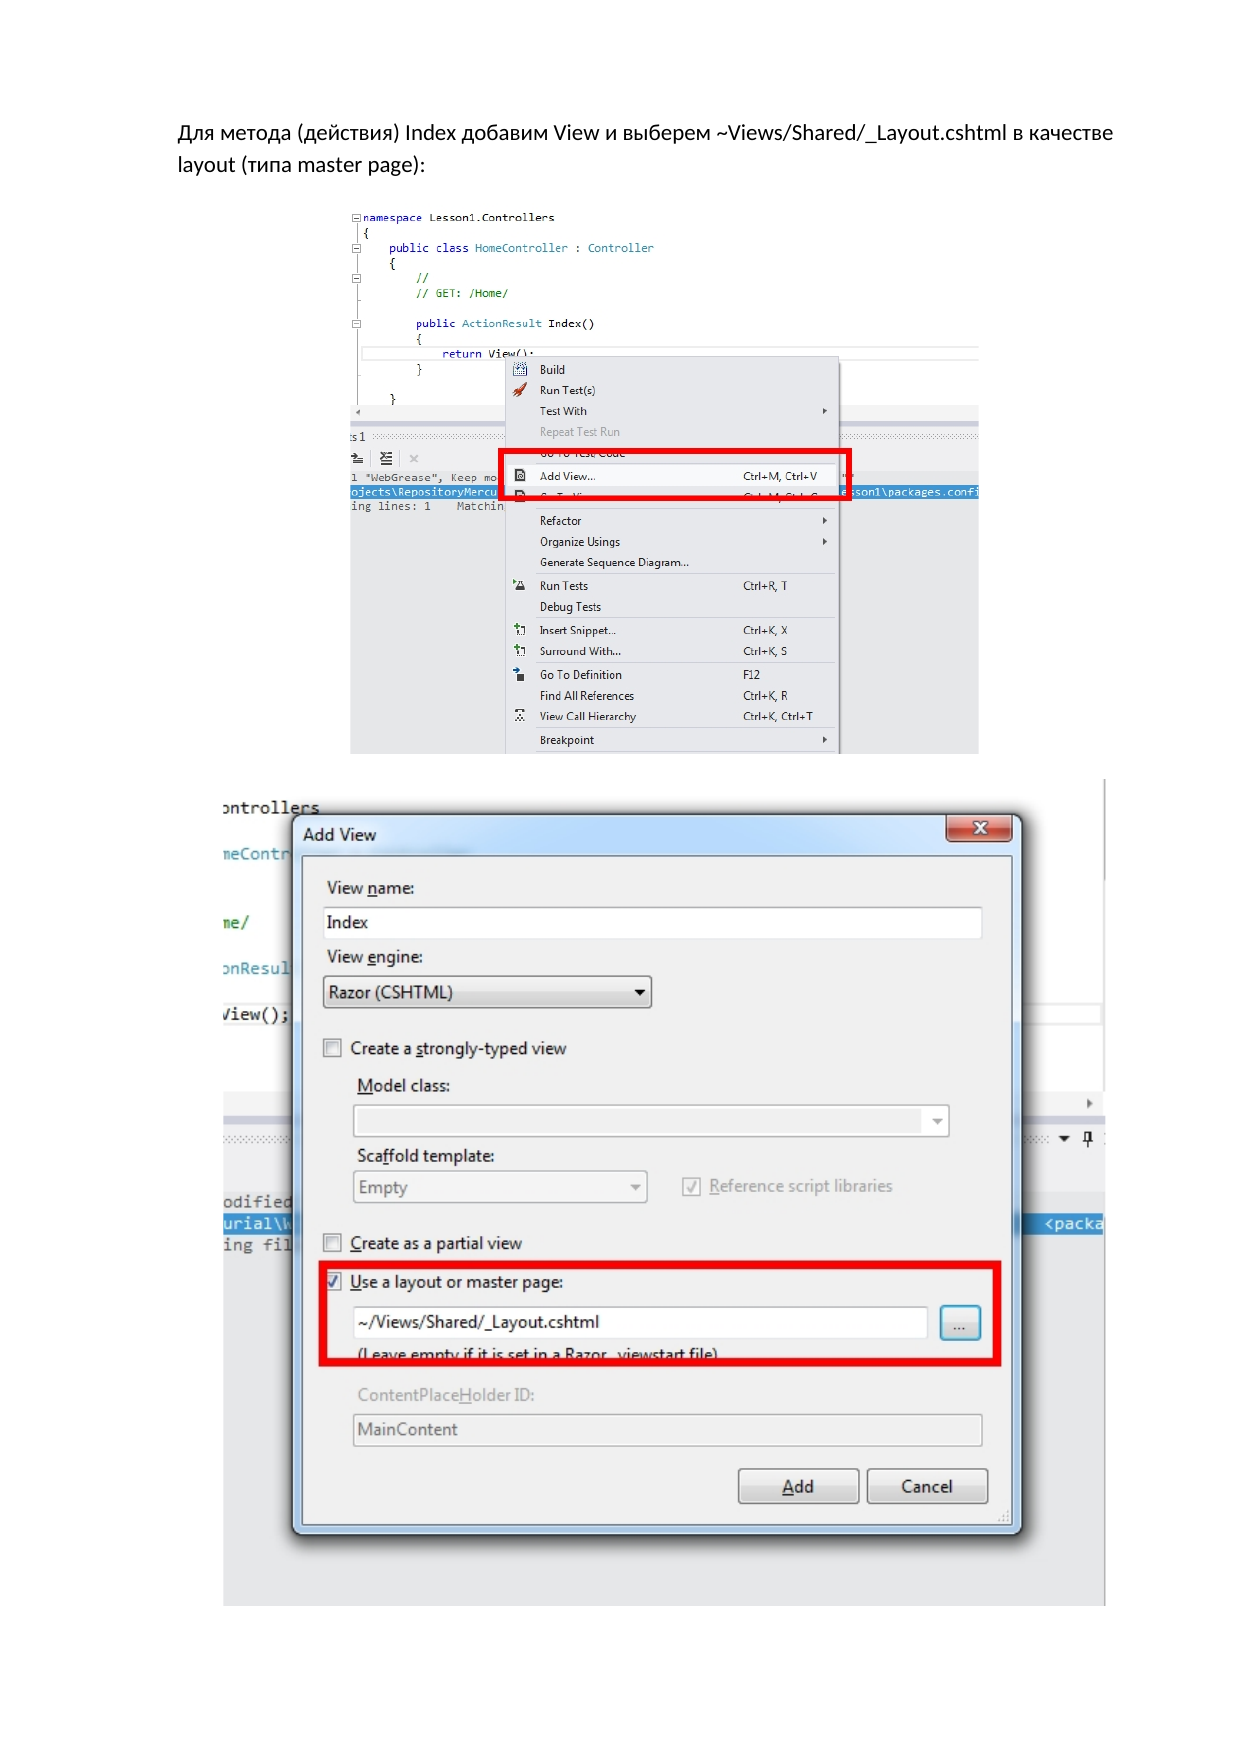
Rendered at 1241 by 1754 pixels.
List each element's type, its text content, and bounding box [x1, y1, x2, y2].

picture [350, 203, 979, 754]
picture [223, 779, 1106, 1606]
text Для метода (действия) Index добавим View и выберем ~Views/Shared/_Layout.cshtml в качестве layout (типа master page): [177, 118, 1152, 178]
